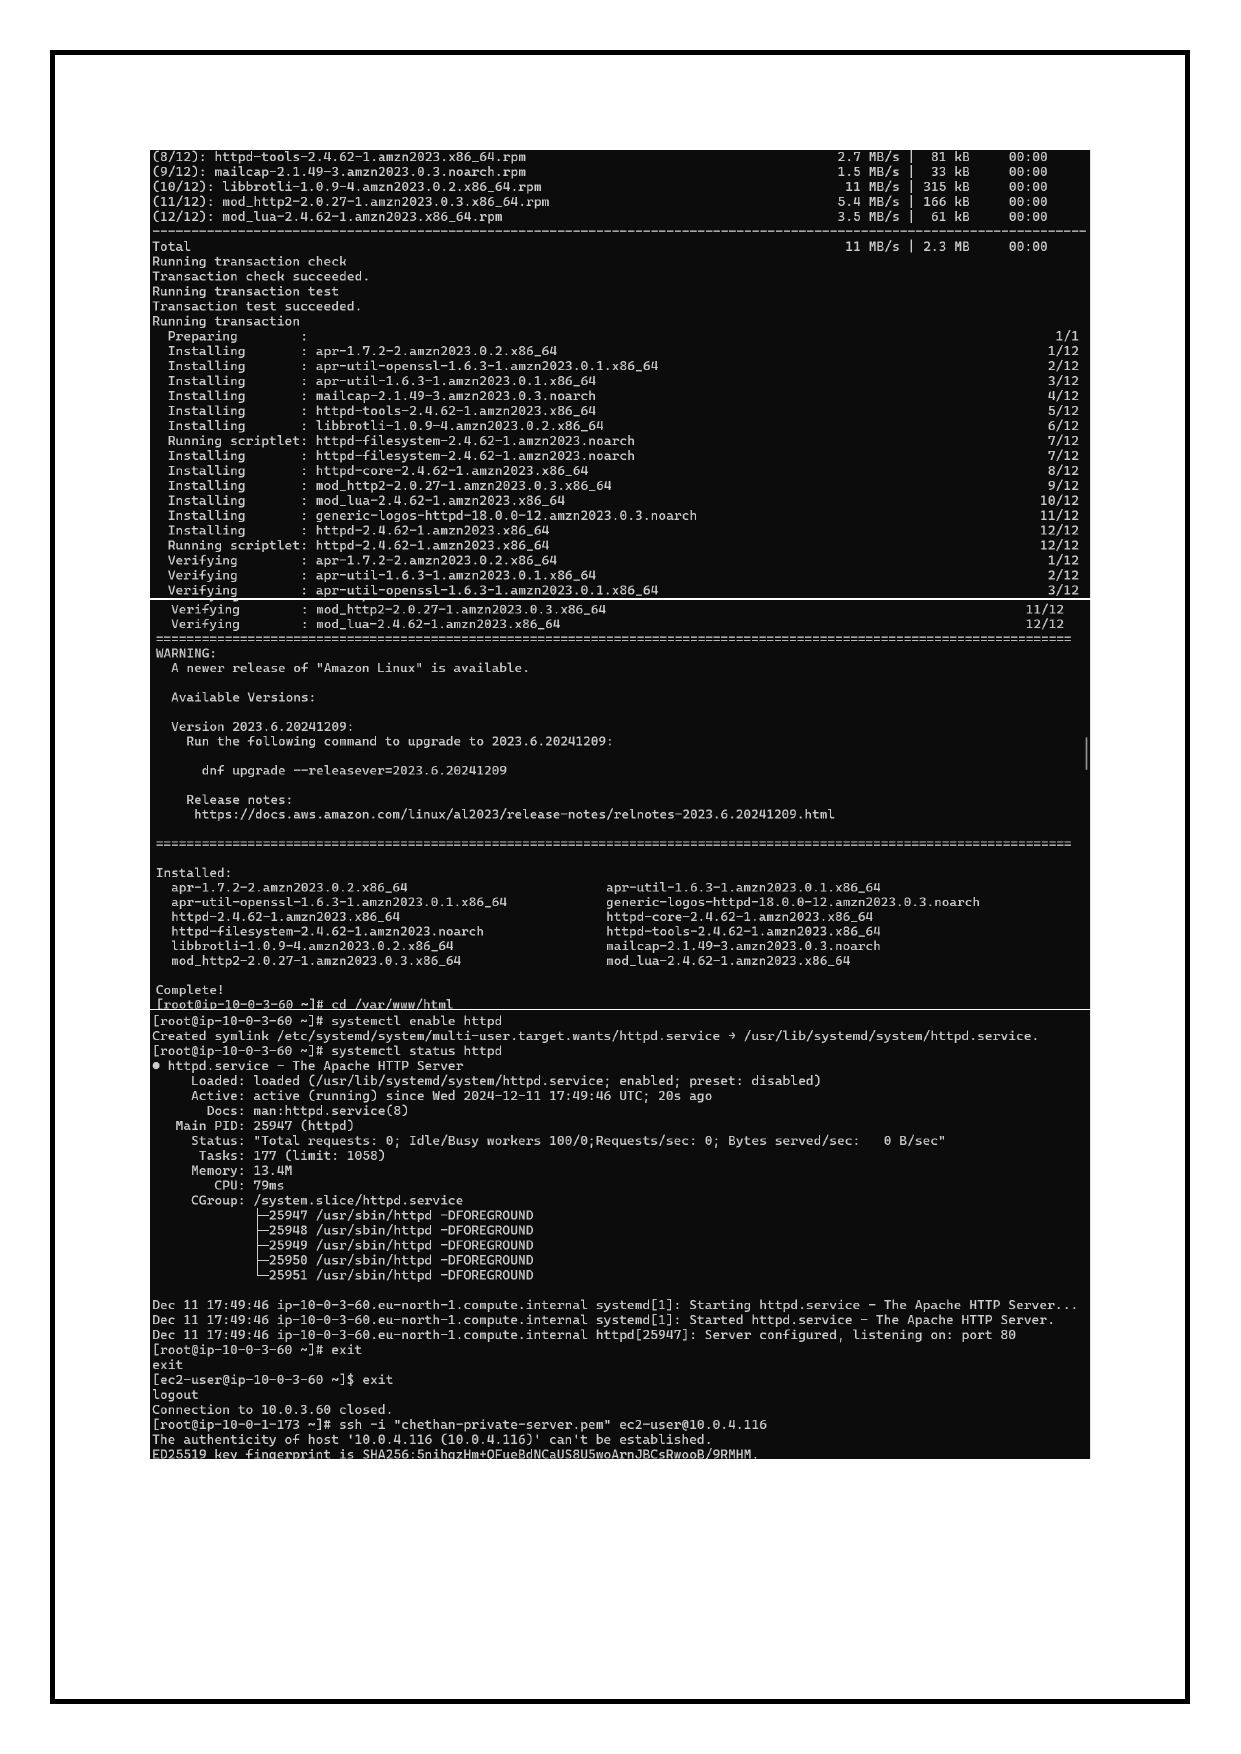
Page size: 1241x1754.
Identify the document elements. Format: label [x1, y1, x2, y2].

picture [150, 1010, 1091, 1459]
picture [150, 150, 1091, 598]
picture [150, 600, 1091, 1009]
